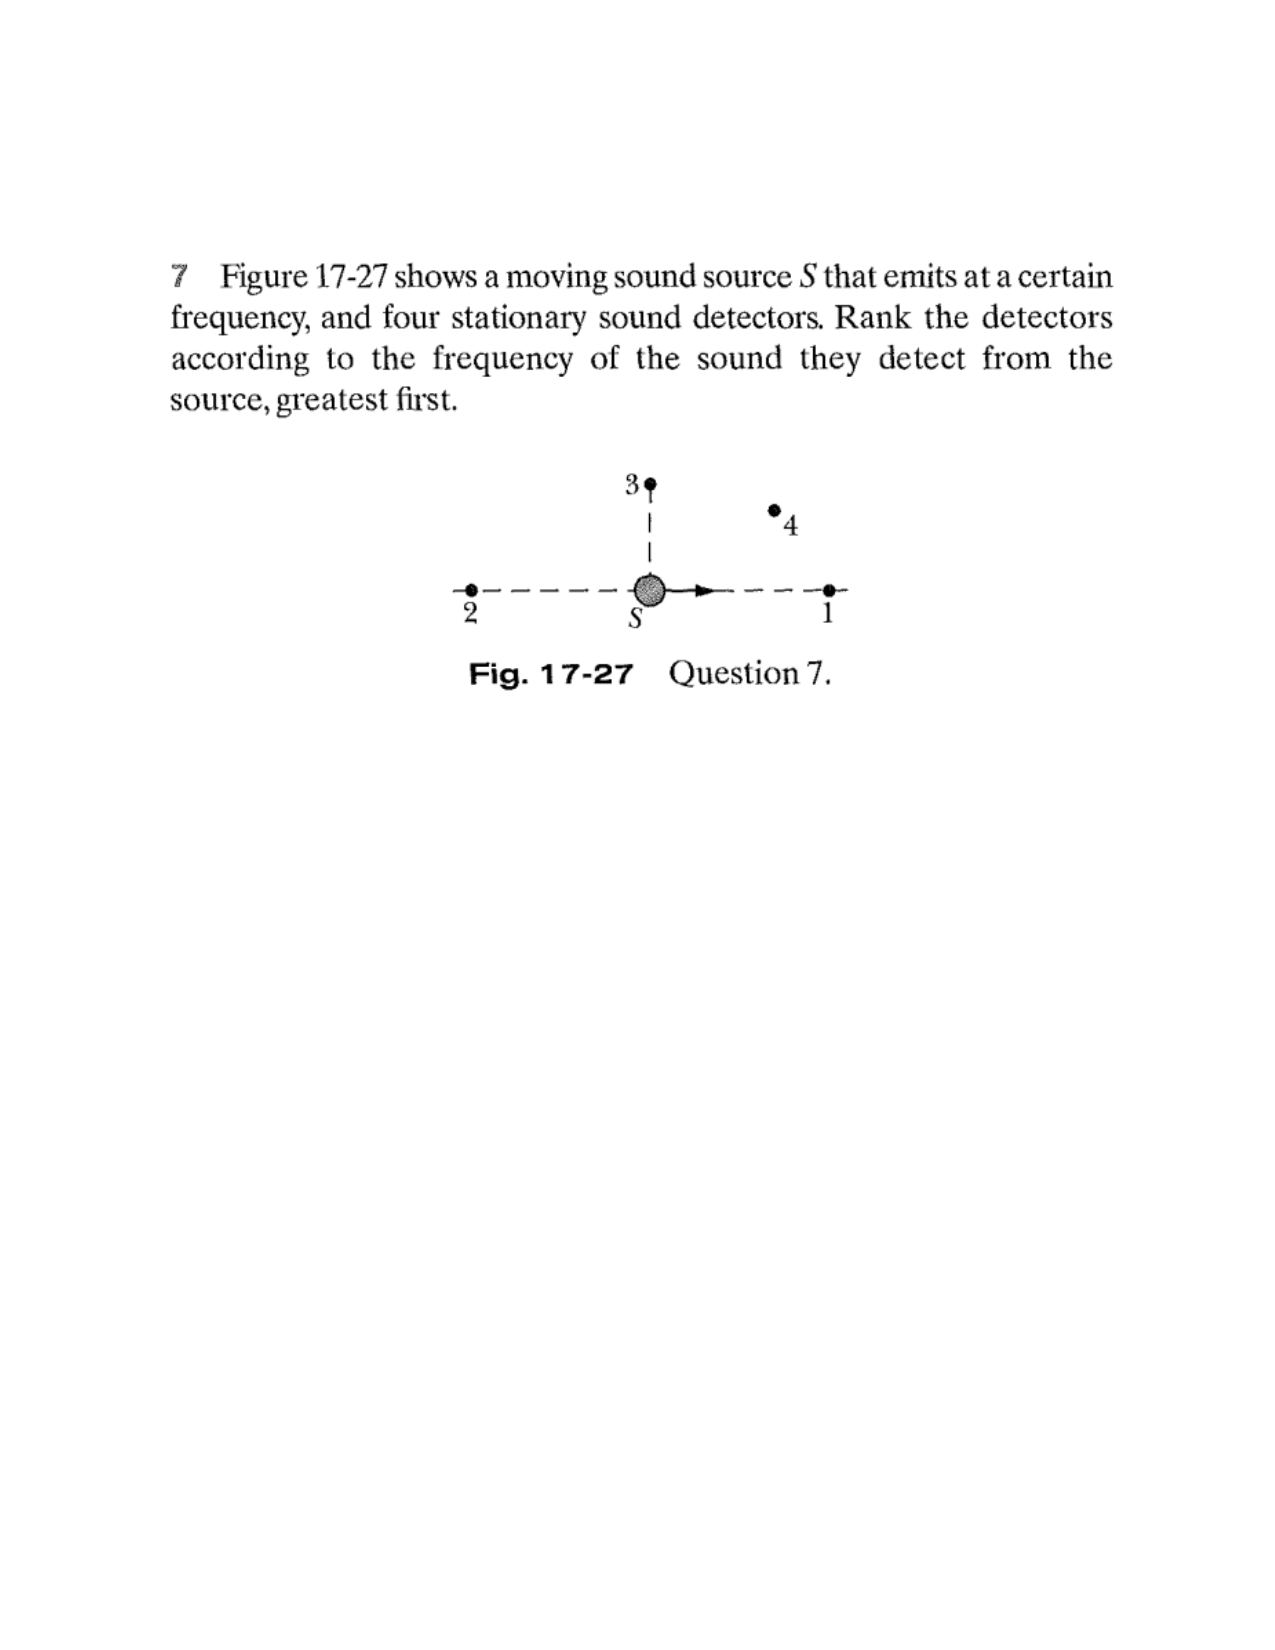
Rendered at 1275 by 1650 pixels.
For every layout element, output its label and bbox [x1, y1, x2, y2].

picture [150, 243, 1125, 725]
